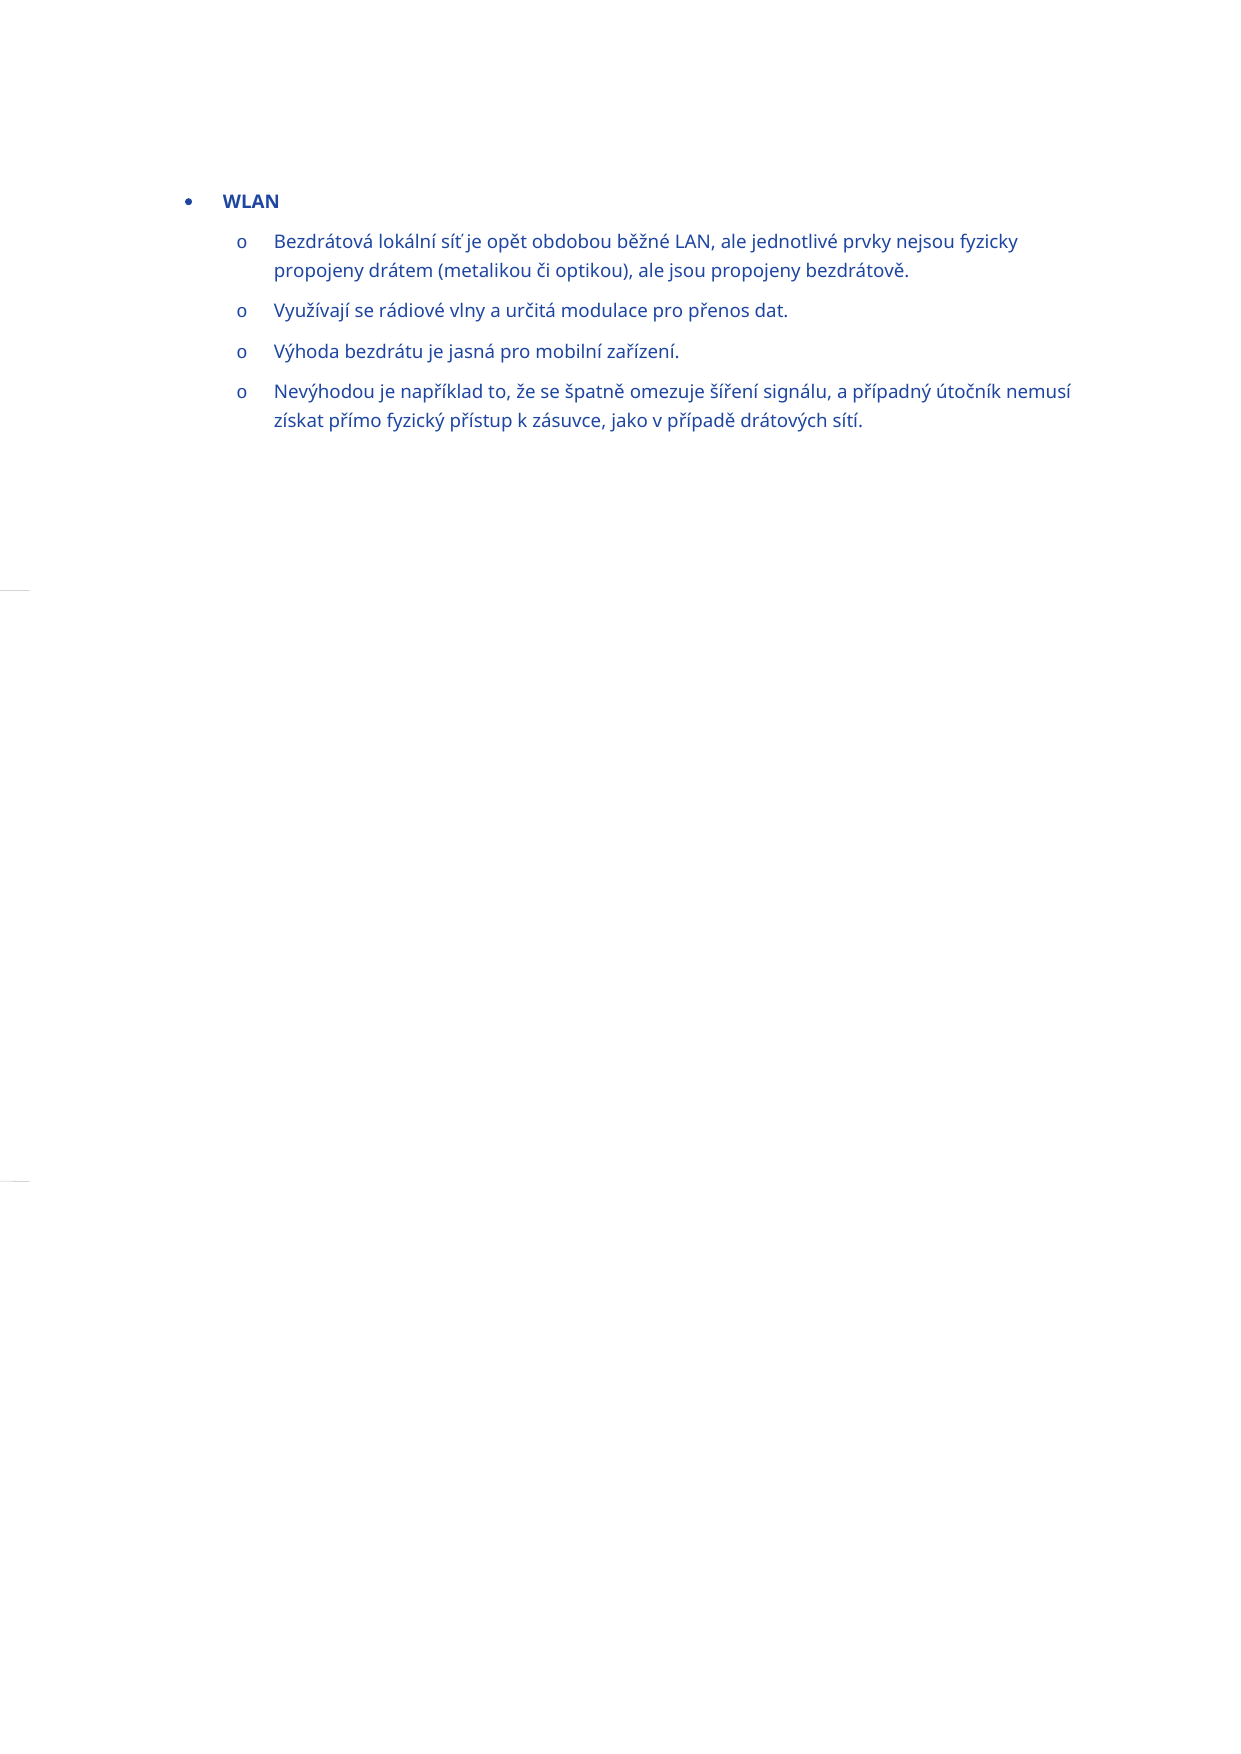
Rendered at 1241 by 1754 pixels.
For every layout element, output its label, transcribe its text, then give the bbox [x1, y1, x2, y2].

list Nevýhodou je například to, že se špatně omezuje šíření signálu, a případný útočník nemusí získat přímo fyzický přístup k zásuvce, jako v případě drátových sítí. [236, 379, 1093, 433]
list Využívají se rádiové vlny a určitá modulace pro přenos dat. [236, 297, 1093, 323]
text WLAN [185, 188, 1093, 214]
list Výhoda bezdrátu je jasná pro mobilní zařízení. [236, 338, 1093, 364]
list Bezdrátová lokální síť je opět obdobou běžné LAN, ale jednotlivé prvky nejsou fyzicky propojeny drátem (metalikou či optikou), ale jsou propojeny bezdrátově. [236, 229, 1093, 282]
